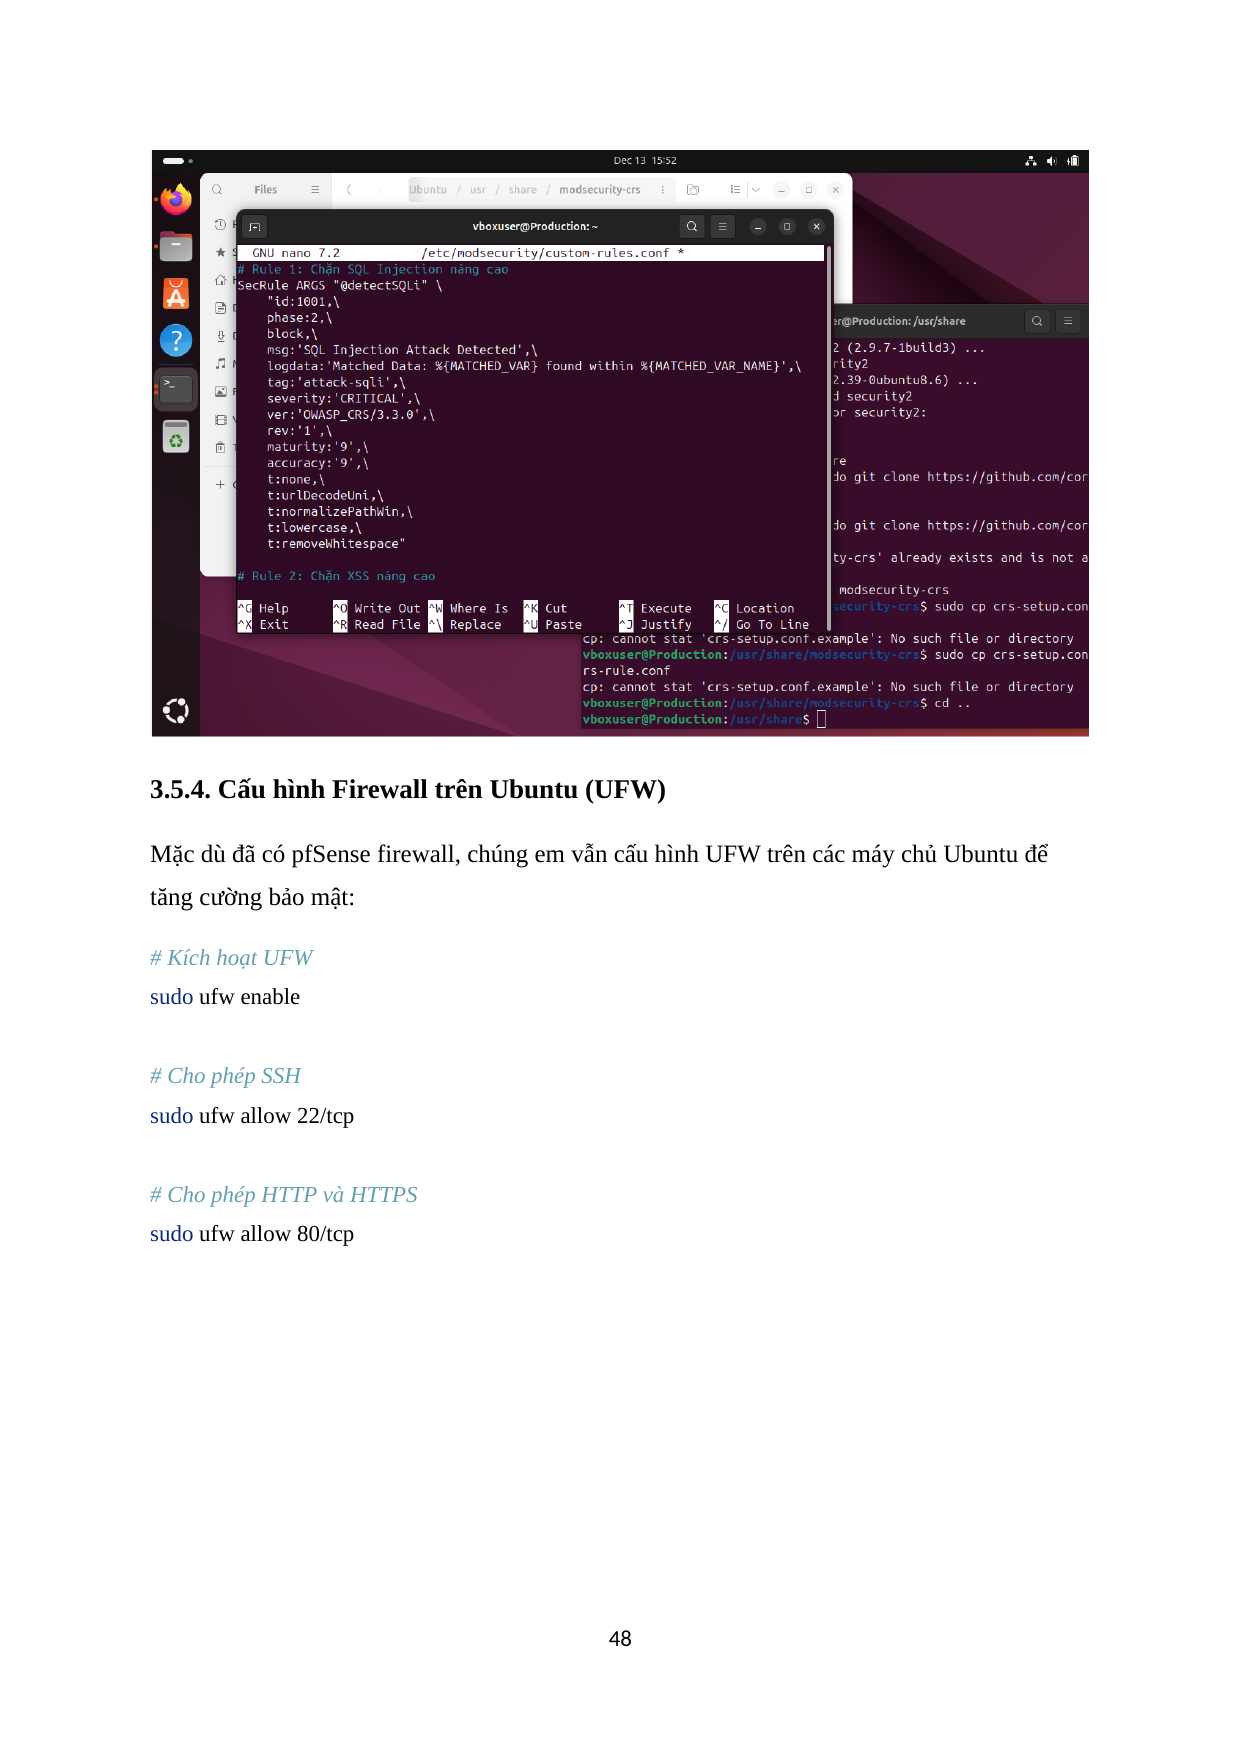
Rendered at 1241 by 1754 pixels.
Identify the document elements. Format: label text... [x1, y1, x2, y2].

subtitle 3.5.4. Cấu hình Firewall trên Ubuntu (UFW) [150, 773, 1090, 804]
text Mặc dù đã có pfSense firewall, chúng em vẫn cấu hình UFW trên các máy chủ Ubuntu để tăng cường bảo mật: [150, 839, 1090, 911]
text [150, 944, 1090, 1247]
picture [150, 150, 1089, 737]
